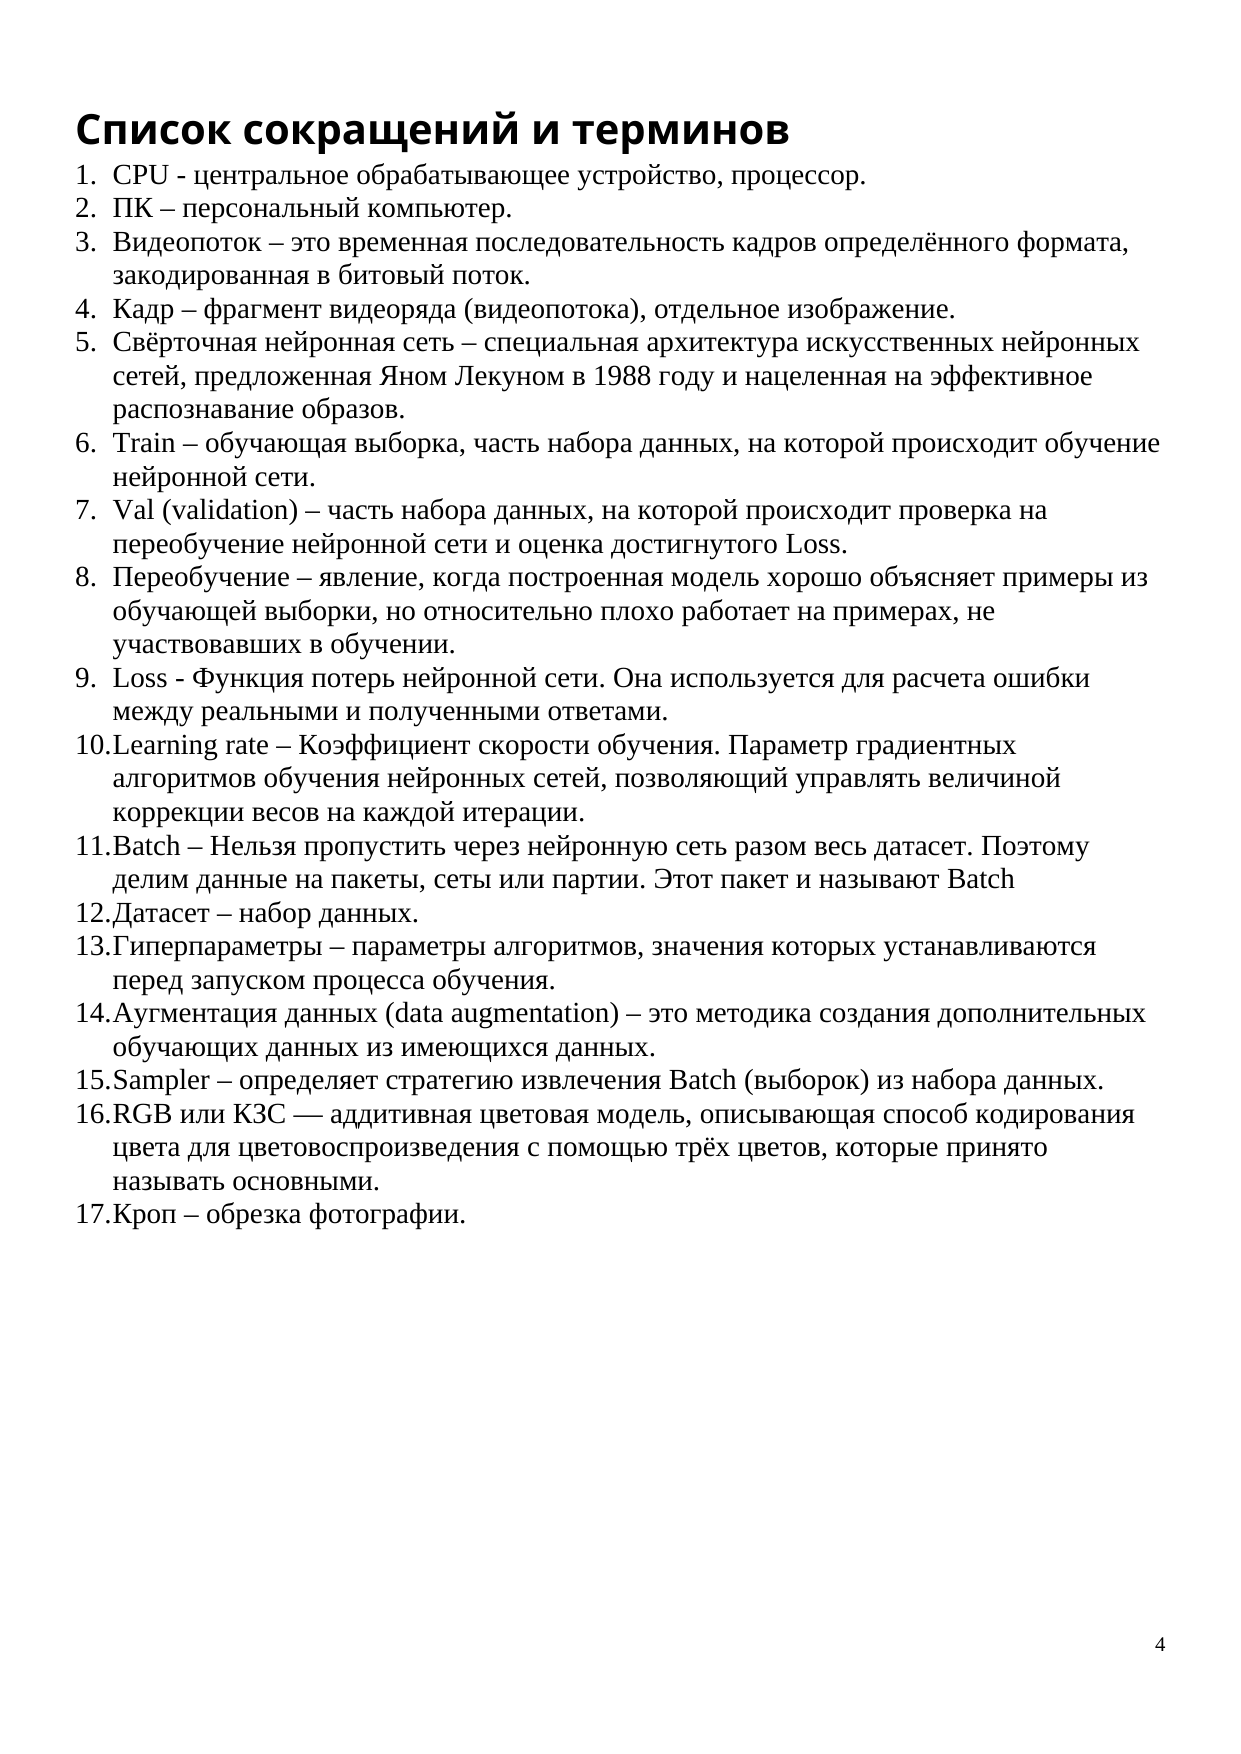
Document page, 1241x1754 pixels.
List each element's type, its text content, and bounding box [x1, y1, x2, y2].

list Train – обучающая выборка, часть набора данных, на которой происходит обучение нейронной сети. [75, 425, 1165, 492]
list CPU - центральное обрабатывающее устройство, процессор. [75, 157, 1165, 190]
list Sampler – определяет стратегию извлечения Batch (выборок) из набора данных. [75, 1062, 1165, 1096]
list ПК – персональный компьютер. [75, 190, 1165, 224]
list Loss - Функция потерь нейронной сети. Она используется для расчета ошибки между реальными и полученными ответами. [75, 660, 1165, 727]
list Датасет – набор данных. [75, 895, 1165, 928]
list Аугментация данных (data augmentation) – это методика создания дополнительных обучающих данных из имеющихся данных. [75, 995, 1165, 1062]
subtitle Список сокращений и терминов [75, 100, 1165, 157]
list Переобучение – явление, когда построенная модель хорошо объясняет примеры из обучающей выборки, но относительно плохо работает на примерах, не участвовавших в обучении. [75, 559, 1165, 660]
list Batch – Нельзя пропустить через нейронную сеть разом весь датасет. Поэтому делим данные на пакеты, сеты или партии. Этот пакет и называют Batch [75, 828, 1165, 895]
list Гиперпараметры – параметры алгоритмов, значения которых устанавливаются перед запуском процесса обучения. [75, 928, 1165, 995]
list Кадр – фрагмент видеоряда (видеопотока), отдельное изображение. [75, 291, 1165, 324]
list RGB или КЗС — аддитивная цветовая модель, описывающая способ кодирования цвета для цветовоспроизведения с помощью трёх цветов, которые принято называть основными. [75, 1096, 1165, 1197]
list Learning rate – Коэффициент скорости обучения. Параметр градиентных алгоритмов обучения нейронных сетей, позволяющий управлять величиной коррекции весов на каждой итерации. [75, 727, 1165, 828]
list Видеопоток – это временная последовательность кадров определённого формата, закодированная в битовый поток. [75, 224, 1165, 291]
list Свёрточная нейронная сеть – специальная архитектура искусственных нейронных сетей, предложенная Яном Лекуном в 1988 году и нацеленная на эффективное распознавание образов. [75, 324, 1165, 425]
list Val (validation) – часть набора данных, на которой происходит проверка на переобучение нейронной сети и оценка достигнутого Loss. [75, 492, 1165, 559]
list Кроп – обрезка фотографии. [75, 1197, 1165, 1230]
